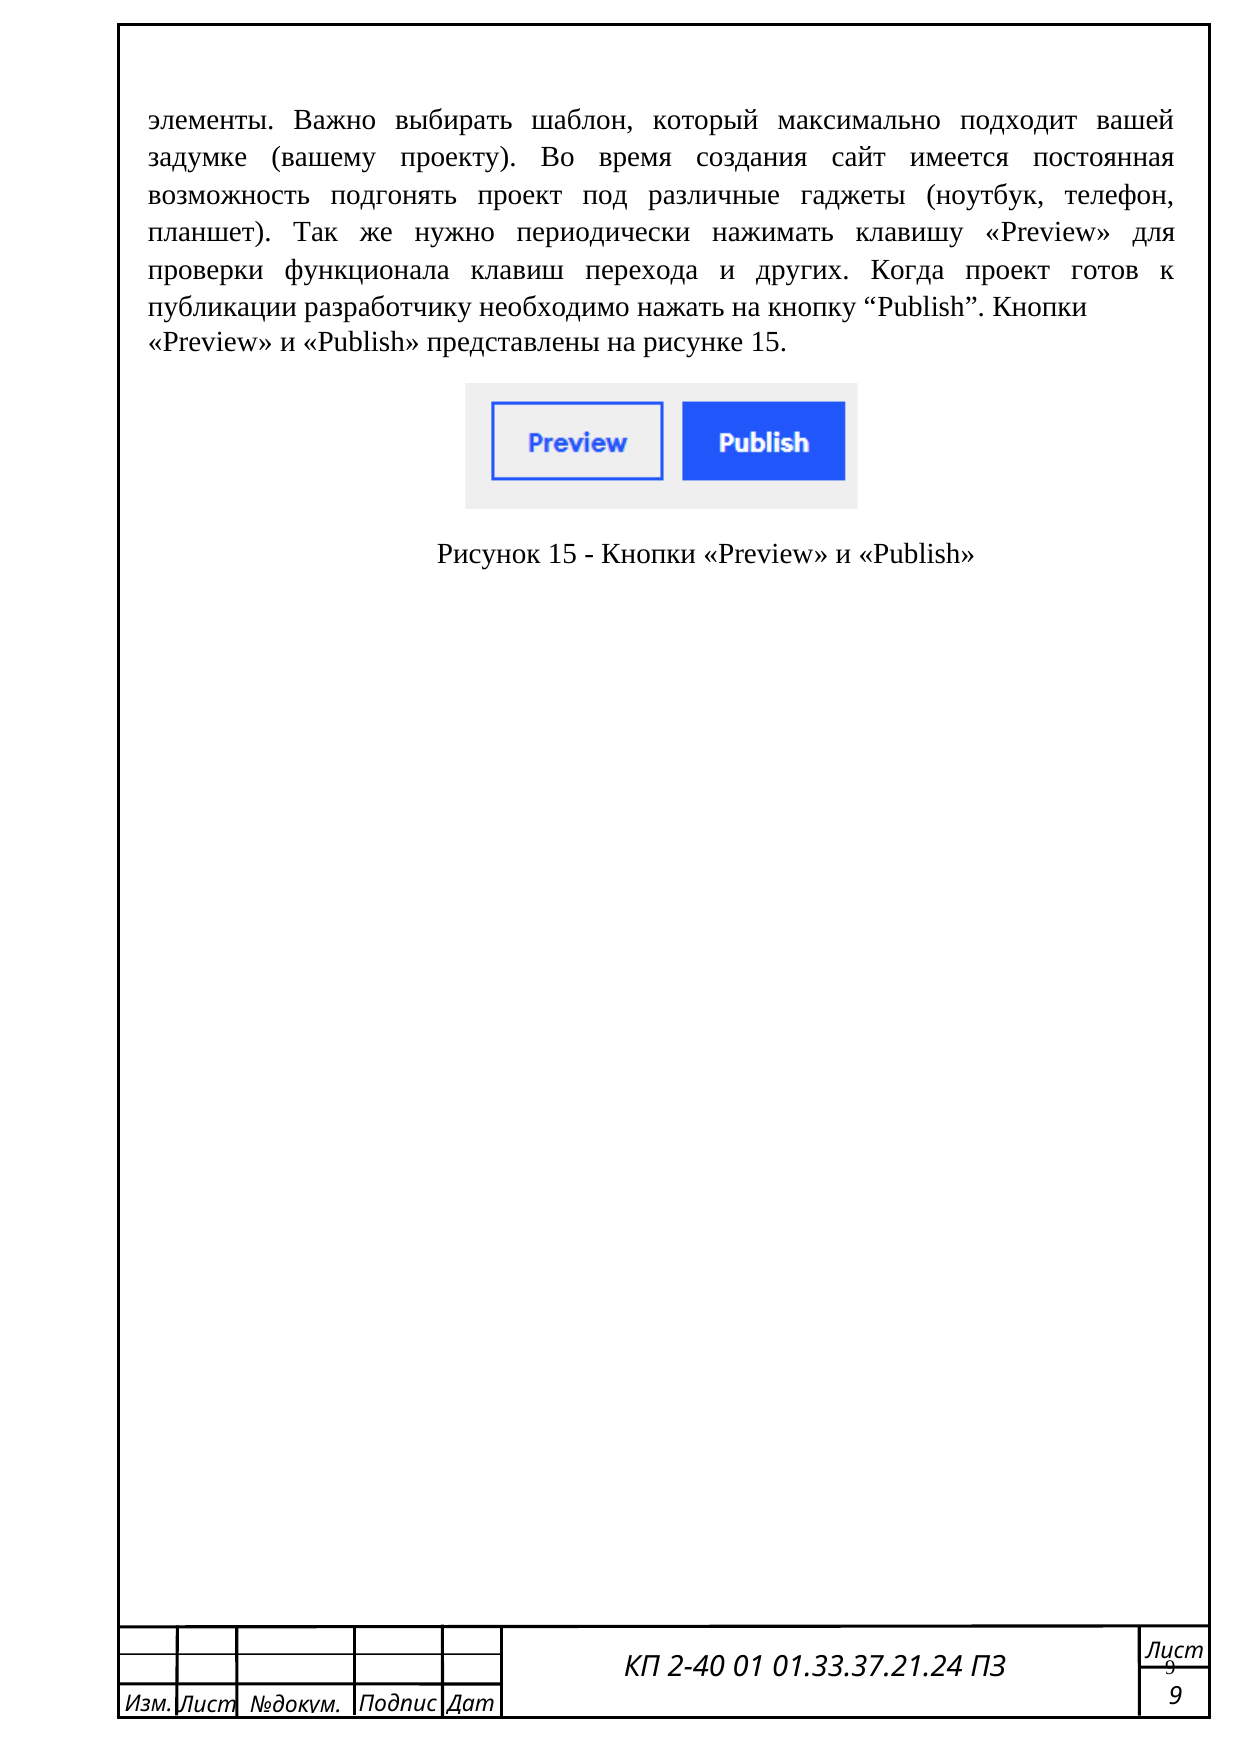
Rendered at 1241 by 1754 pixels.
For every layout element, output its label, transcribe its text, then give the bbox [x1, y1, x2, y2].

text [148, 99, 1175, 324]
text Рисунок 15 - Кнопки «Preview» и «Publish» [148, 533, 1175, 571]
picture [465, 383, 858, 509]
text «Preview» и «Publish» представлены на рисунке 15. [148, 324, 1175, 358]
